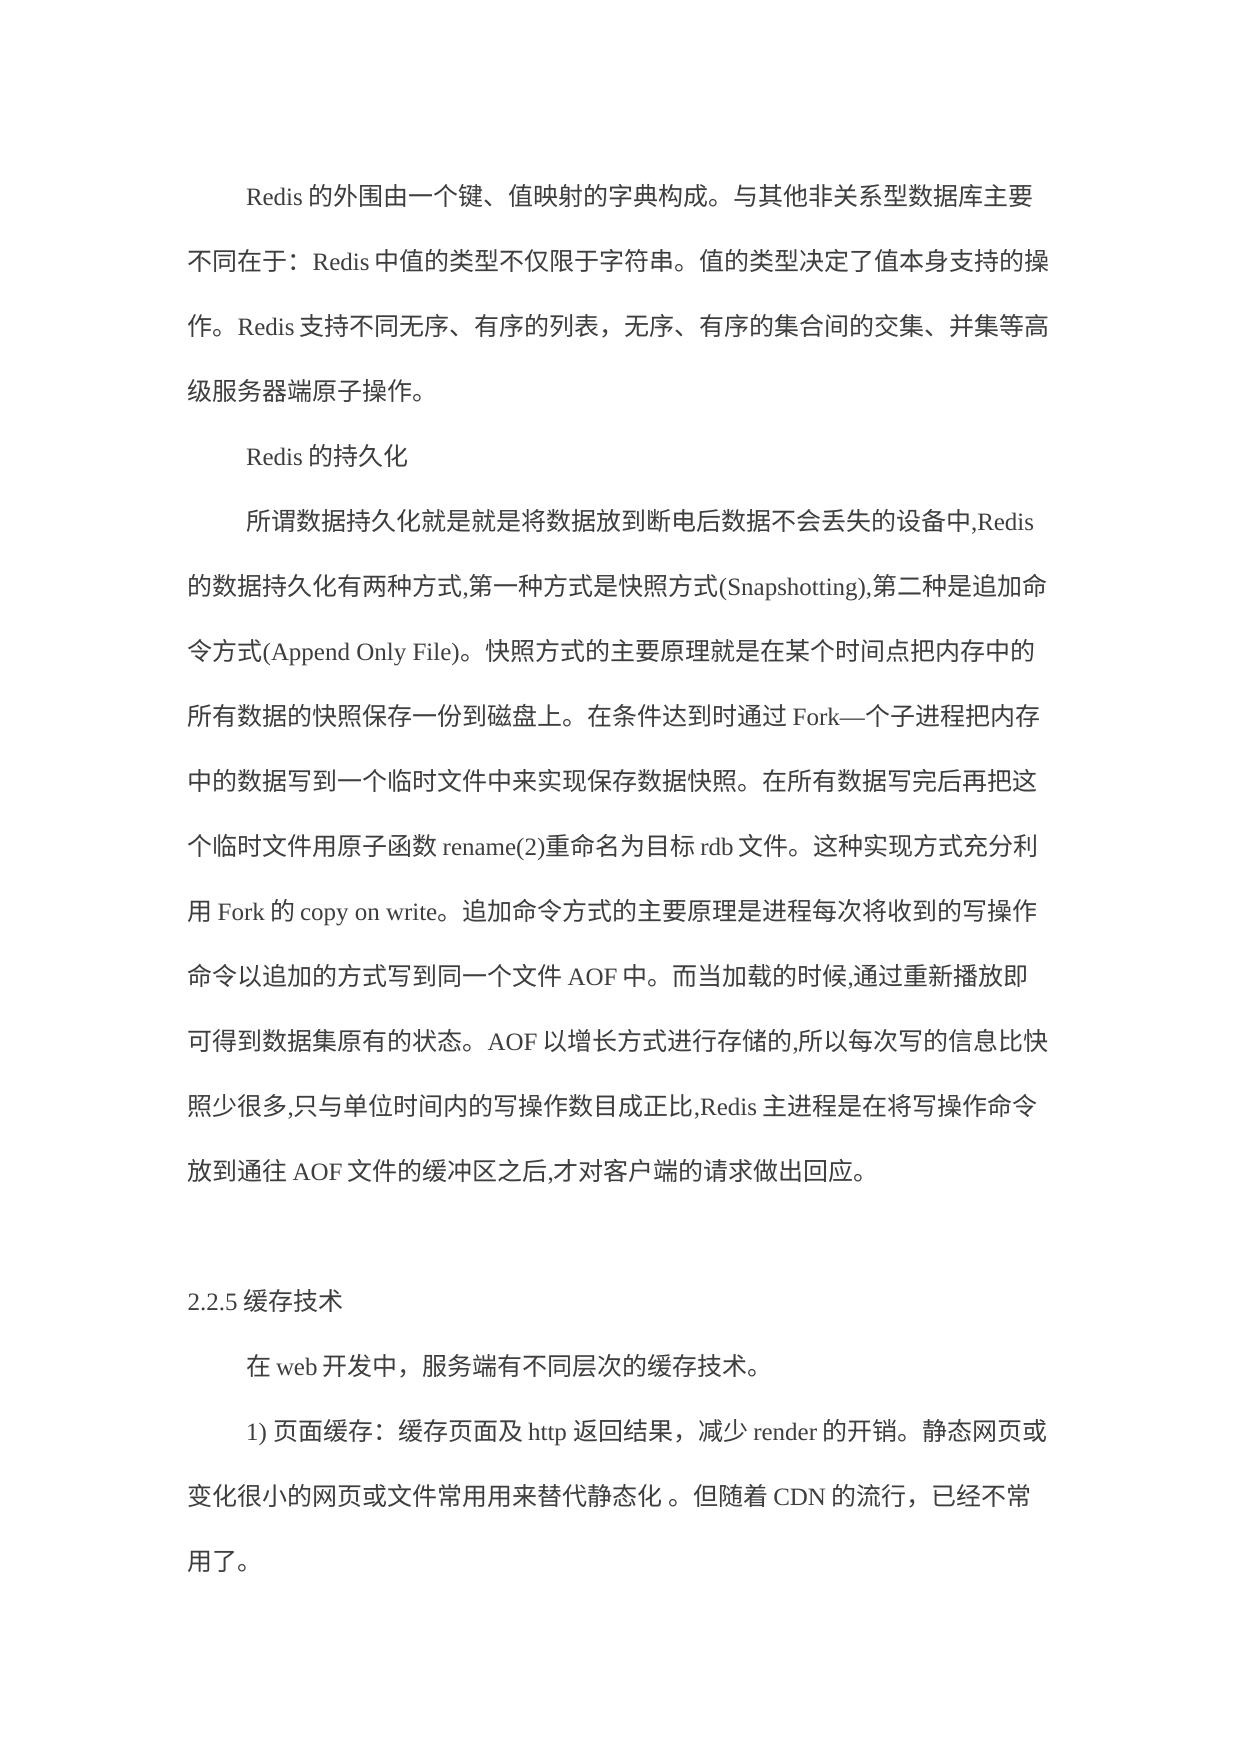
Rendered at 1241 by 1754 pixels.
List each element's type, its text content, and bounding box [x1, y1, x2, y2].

text 所谓数据持久化就是就是将数据放到断电后数据不会丢失的设备中,Redis的数据持久化有两种方式,第一种方式是快照方式(Snapshotting),第二种是追加命令方式(Append Only File)。快照方式的主要原理就是在某个时间点把内存中的所有数据的快照保存一份到磁盘上。在条件达到时通过Fork—个子进程把内存中的数据写到一个临时文件中来实现保存数据快照。在所有数据写完后再把这个临时文件用原子函数rename(2)重命名为目标rdb文件。这种实现方式充分利用Fork的copy on write。追加命令方式的主要原理是进程每次将收到的写操作命令以追加的方式写到同一个文件AOF中。而当加载的时候,通过重新播放即可得到数据集原有的状态。AOF以增长方式进行存储的,所以每次写的信息比快照少很多,只与单位时间内的写操作数目成正比,Redis主进程是在将写操作命令放到通往AOF文件的缓冲区之后,才对客户端的请求做出回应。 [187, 487, 1053, 1202]
text Redis的外围由一个键、值映射的字典构成。与其他非关系型数据库主要不同在于：Redis中值的类型不仅限于字符串。值的类型决定了值本身支持的操作。Redis支持不同无序、有序的列表，无序、有序的集合间的交集、并集等高级服务器端原子操作。 [187, 162, 1053, 422]
text Redis的持久化 [187, 422, 1053, 487]
text 2.2.5 缓存技术 [187, 1267, 1053, 1332]
text 在web开发中，服务端有不同层次的缓存技术。 [187, 1332, 1053, 1397]
text 1) 页面缓存：缓存页面及http 返回结果，减少render的开销。静态网页或变化很小的网页或文件常用用来替代静态化 。但随着CDN的流行，已经不常用了。 [187, 1397, 1053, 1592]
